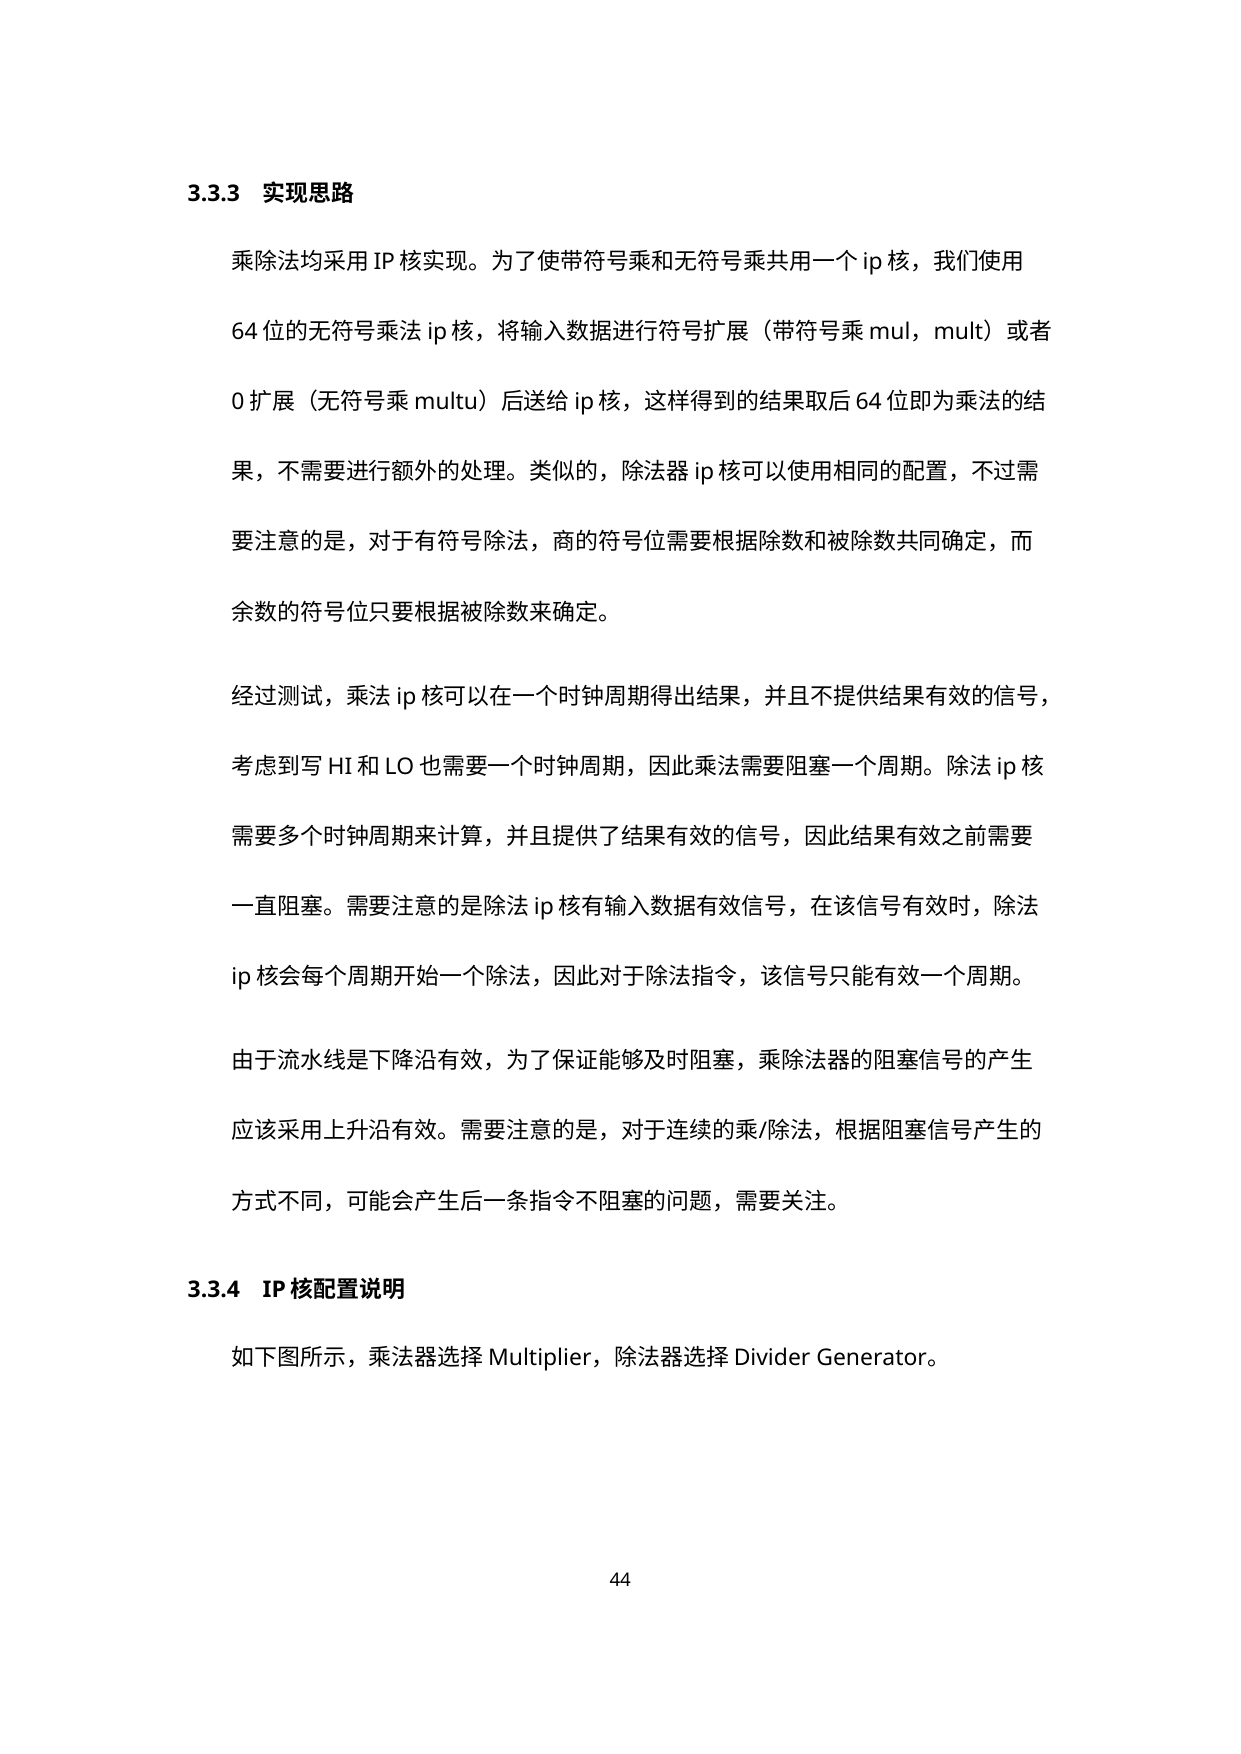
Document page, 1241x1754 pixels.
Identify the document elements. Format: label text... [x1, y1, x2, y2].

list 乘除法均采用IP核实现。为了使带符号乘和无符号乘共用一个ip核，我们使用64位的无符号乘法ip核，将输入数据进行符号扩展（带符号乘mul，mult）或者0扩展（无符号乘multu）后送给ip核，这样得到的结果取后64位即为乘法的结果，不需要进行额外的处理。类似的，除法器ip核可以使用相同的配置，不过需要注意的是，对于有符号除法，商的符号位需要根据除数和被除数共同确定，而余数的符号位只要根据被除数来确定。 [231, 227, 1053, 642]
list 由于流水线是下降沿有效，为了保证能够及时阻塞，乘除法器的阻塞信号的产生应该采用上升沿有效。需要注意的是，对于连续的乘/除法，根据阻塞信号产生的方式不同，可能会产生后一条指令不阻塞的问题，需要关注。 [231, 1026, 1053, 1232]
list 经过测试，乘法ip核可以在一个时钟周期得出结果，并且不提供结果有效的信号，考虑到写HI和LO也需要一个时钟周期，因此乘法需要阻塞一个周期。除法ip核需要多个时钟周期来计算，并且提供了结果有效的信号，因此结果有效之前需要一直阻塞。需要注意的是除法ip核有输入数据有效信号，在该信号有效时，除法ip核会每个周期开始一个除法，因此对于除法指令，该信号只能有效一个周期。 [231, 662, 1053, 1007]
subtitle IP核配置说明 [187, 1255, 1053, 1320]
list 如下图所示，乘法器选择Multiplier，除法器选择Divider Generator。 [231, 1323, 1053, 1388]
subtitle 实现思路 [187, 159, 1053, 224]
